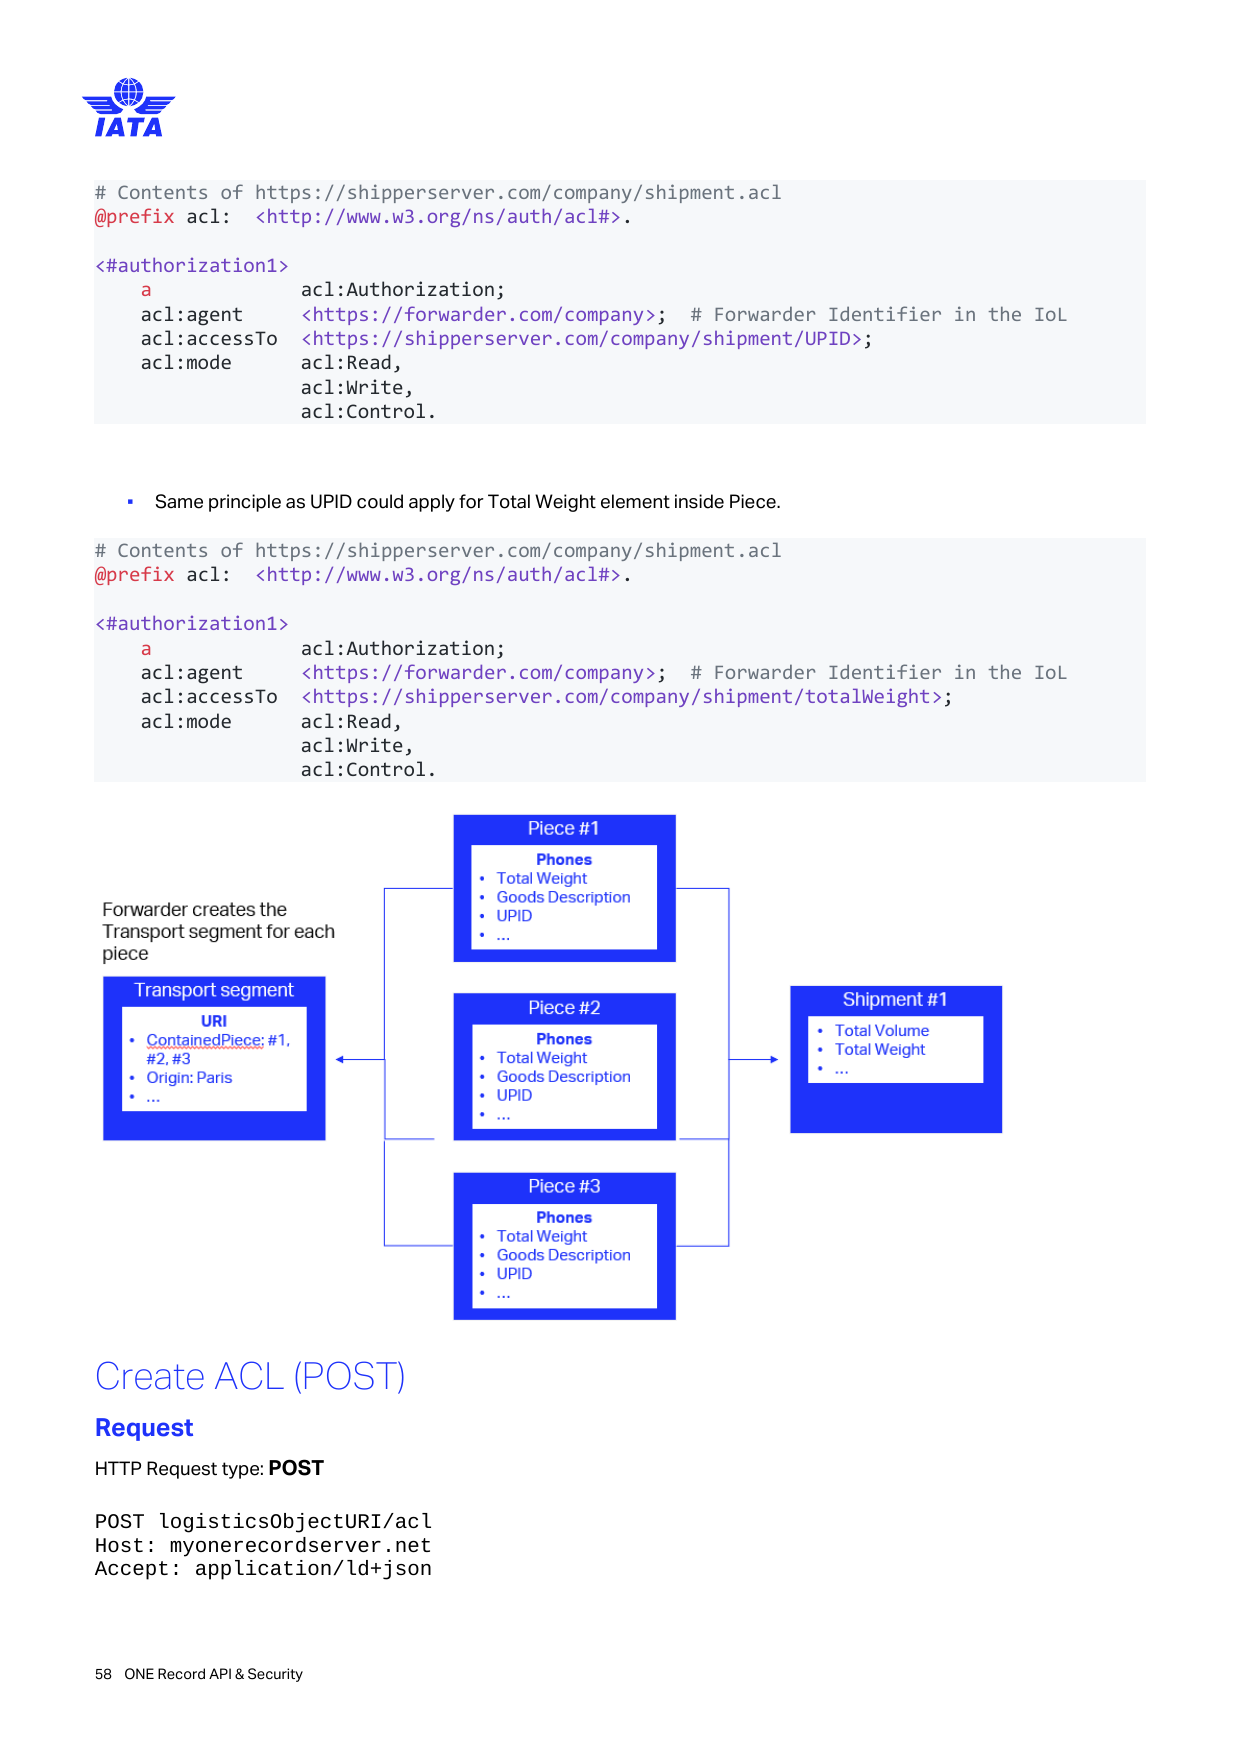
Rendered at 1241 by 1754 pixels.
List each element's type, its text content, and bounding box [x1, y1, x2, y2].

text acl:accessTo <https://shipperserver.com/company/shipment/UPID>; [94, 326, 1146, 351]
text Host: myonerecordserver.net [94, 1534, 1146, 1558]
text # Contents of https://shipperserver.com/company/shipment.acl [94, 538, 1146, 563]
text acl:Write, [94, 375, 1146, 399]
text a acl:Authorization; [94, 277, 1146, 302]
picture [94, 794, 1022, 1323]
text @prefix acl: <http://www.w3.org/ns/auth/acl#>. [94, 204, 1146, 229]
text acl:agent <https://forwarder.com/company>; # Forwarder Identifier in the IoL [94, 660, 1146, 684]
text acl:Write, [94, 733, 1146, 758]
text # Contents of https://shipperserver.com/company/shipment.acl [94, 180, 1146, 204]
text acl:accessTo <https://shipperserver.com/company/shipment/totalWeight>; [94, 684, 1146, 709]
text POST logisticsObjectURI/acl [94, 1511, 1146, 1534]
text acl:mode acl:Read, [94, 709, 1146, 733]
subtitle Request [94, 1411, 1146, 1443]
text a acl:Authorization; [94, 636, 1146, 660]
subtitle Create ACL (POST) [94, 1352, 1146, 1399]
text acl:mode acl:Read, [94, 351, 1146, 375]
text acl:agent <https://forwarder.com/company>; # Forwarder Identifier in the IoL [94, 302, 1146, 326]
text @prefix acl: <http://www.w3.org/ns/auth/acl#>. [94, 563, 1146, 587]
text HTTP Request type: POST [94, 1455, 1146, 1482]
text acl:Control. [94, 758, 1146, 782]
text acl:Control. [94, 399, 1146, 424]
list Same principle as UPID could apply for Total Weight element inside Piece. [124, 489, 1146, 513]
text <#authorization1> [94, 611, 1146, 636]
text Accept: application/ld+json [94, 1558, 1146, 1582]
text <#authorization1> [94, 253, 1146, 277]
